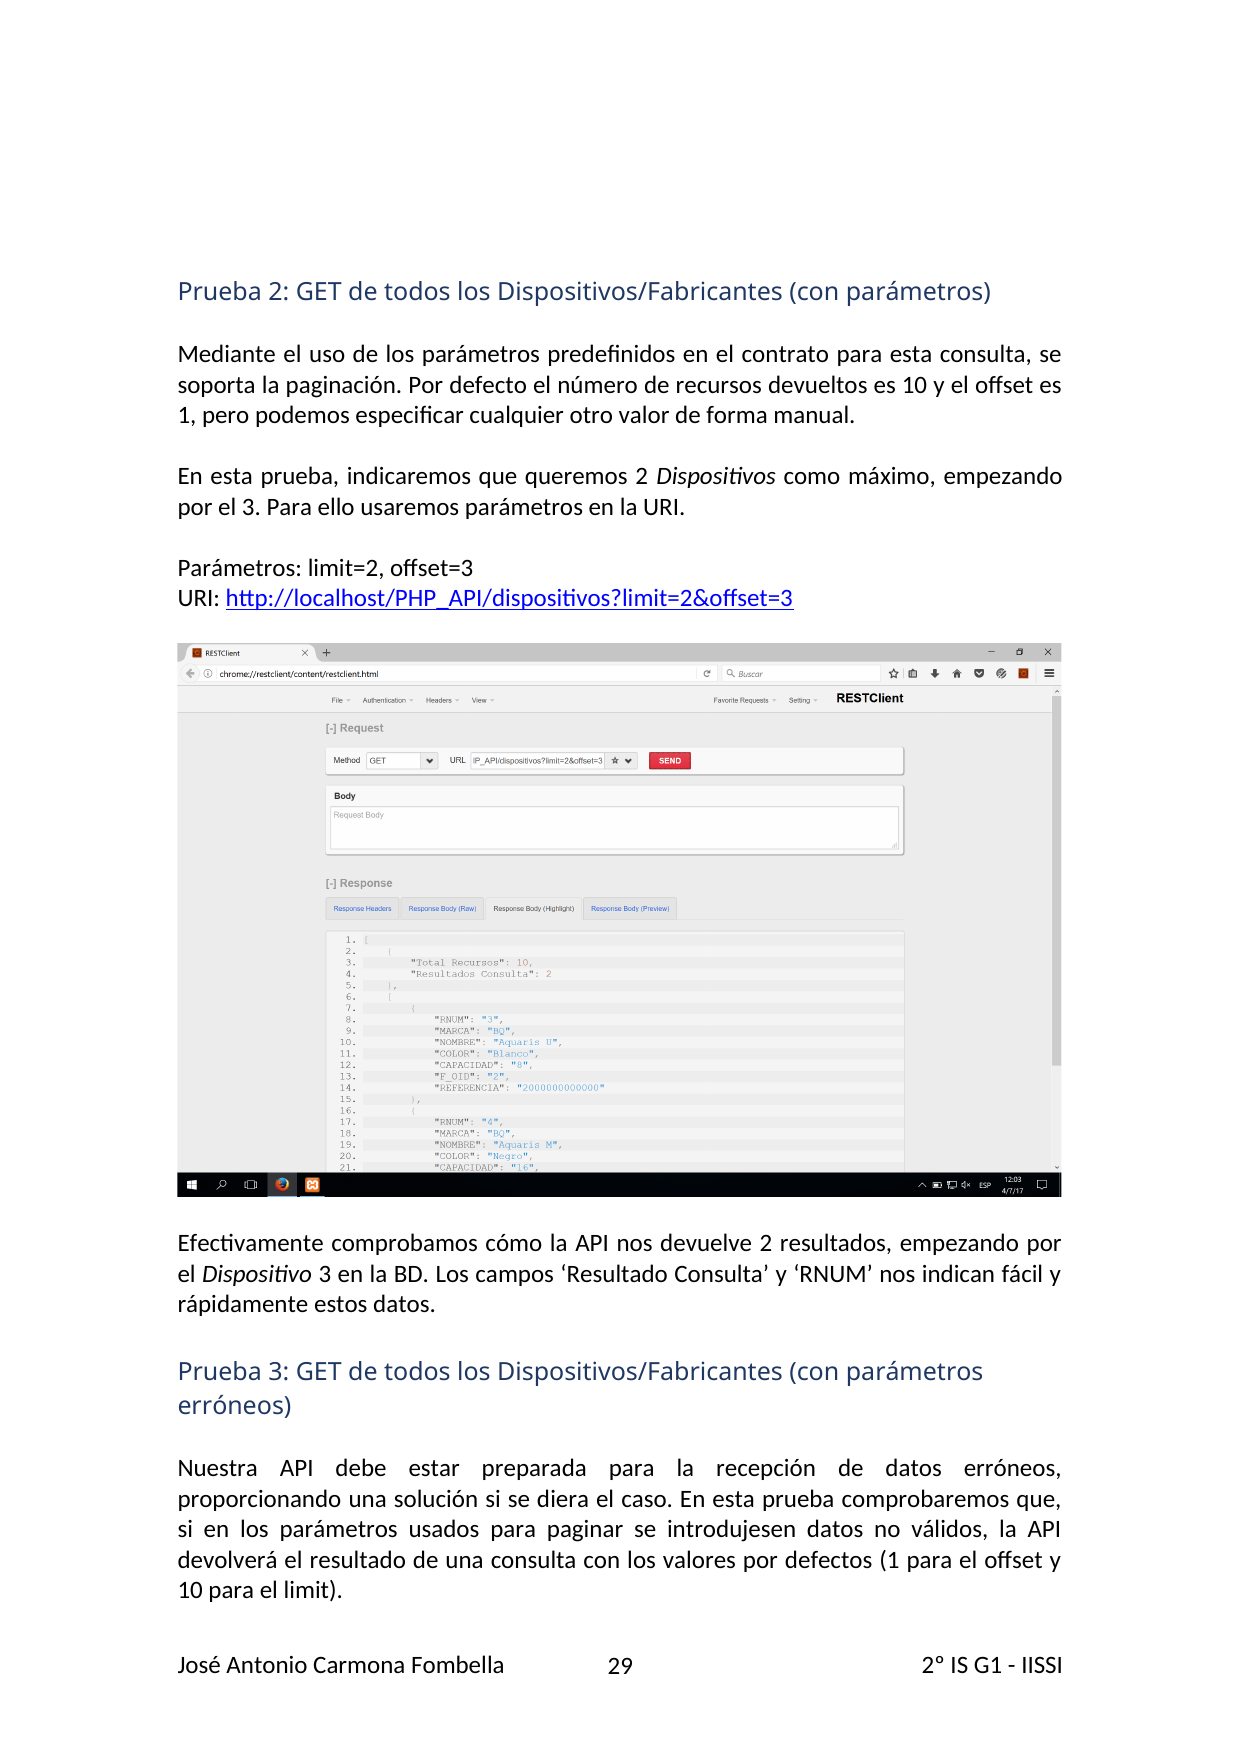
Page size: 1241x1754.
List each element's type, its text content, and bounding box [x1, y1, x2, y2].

text Parámetros: limit=2, offset=3 [177, 552, 1063, 583]
text Efectivamente comprobamos cómo la API nos devuelve 2 resultados, empezando por el Dispositivo 3 en la BD. Los campos ‘Resultado Consulta’ y ‘RNUM’ nos indican fácil y rápidamente estos datos. [177, 1227, 1063, 1319]
text En esta prueba, indicaremos que queremos 2 Dispositivos como máximo, empezando por el 3. Para ello usaremos parámetros en la URI. [177, 461, 1063, 522]
subtitle Prueba 3: GET de todos los Dispositivos/Fabricantes (con parámetros erróneos) [177, 1353, 1063, 1422]
text Mediante el uso de los parámetros predefinidos en el contrato para esta consulta, se soporta la paginación. Por defecto el número de recursos devueltos es 10 y el offset es 1, pero podemos especificar cualquier otro valor de forma manual. [177, 338, 1063, 430]
subtitle Prueba 2: GET de todos los Dispositivos/Fabricantes (con parámetros) [177, 274, 1063, 308]
text Nuestra API debe estar preparada para la recepción de datos erróneos, proporcionando una solución si se diera el caso. En esta prueba comprobaremos que, si en los parámetros usados para paginar se introdujesen datos no válidos, la API devolverá el resultado de una consulta con los valores por defectos (1 para el offset y 10 para el limit). [177, 1452, 1063, 1605]
picture [177, 643, 1062, 1197]
text URI: http://localhost/PHP_API/dispositivos?limit=2&offset=3 [177, 583, 1063, 613]
